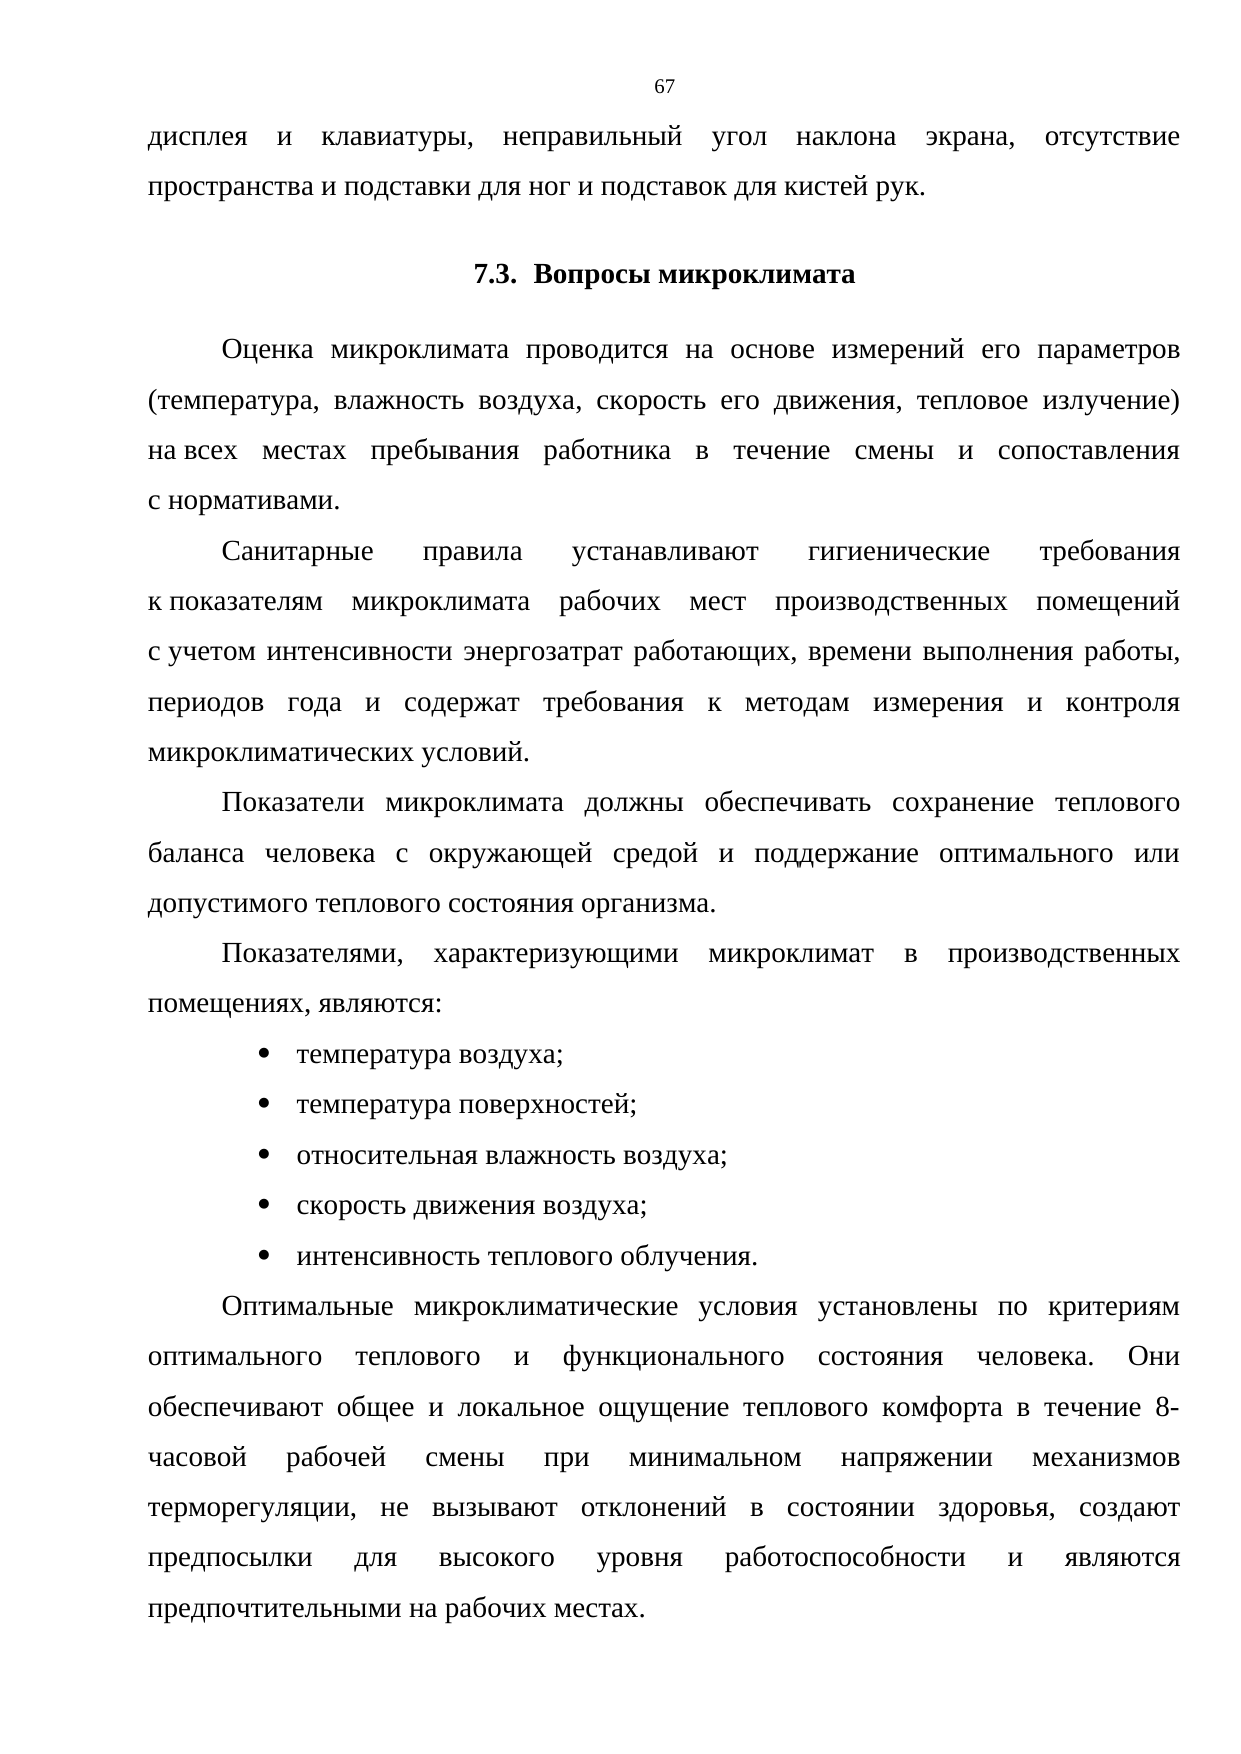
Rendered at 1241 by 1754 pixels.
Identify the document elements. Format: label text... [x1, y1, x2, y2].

text Оптимальные микроклиматические условия установлены по критериям оптимального теплового и функционального состояния человека. Они обеспечивают общее и локальное ощущение теплового комфорта в течение 8-часовой рабочей смены при минимальном напряжении механизмов терморегуляции, не вызывают отклонений в состоянии здоровья, создают предпосылки для высокого уровня работоспособности и являются предпочтительными на рабочих местах. [148, 1288, 1181, 1623]
subtitle Вопросы микроклимата [148, 256, 1181, 290]
list температура поверхностей; [259, 1086, 1181, 1120]
list скорость движения воздуха; [259, 1187, 1181, 1221]
text Показателями, характеризующими микроклимат в производственных помещениях, являются: [148, 935, 1181, 1019]
list относительная влажность воздуха; [259, 1137, 1181, 1170]
text Показатели микроклимата должны обеспечивать сохранение теплового баланса человека с окружающей средой и поддержание оптимального или допустимого теплового состояния организма. [148, 784, 1181, 918]
list интенсивность теплового облучения. [259, 1238, 1181, 1271]
list температура воздуха; [259, 1036, 1181, 1069]
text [148, 118, 1181, 202]
text Оценка микроклимата проводится на основе измерений его параметров (температура, влажность воздуха, скорость его движения, тепловое излучение) на всех местах пребывания работника в течение смены и сопоставления с нормативами. [148, 332, 1181, 516]
text Санитарные правила устанавливают гигиенические требования к показателям микроклимата рабочих мест производственных помещений с учетом интенсивности энергозатрат работающих, времени выполнения работы, периодов года и содержат требования к методам измерения и контроля микроклиматических условий. [148, 533, 1181, 768]
